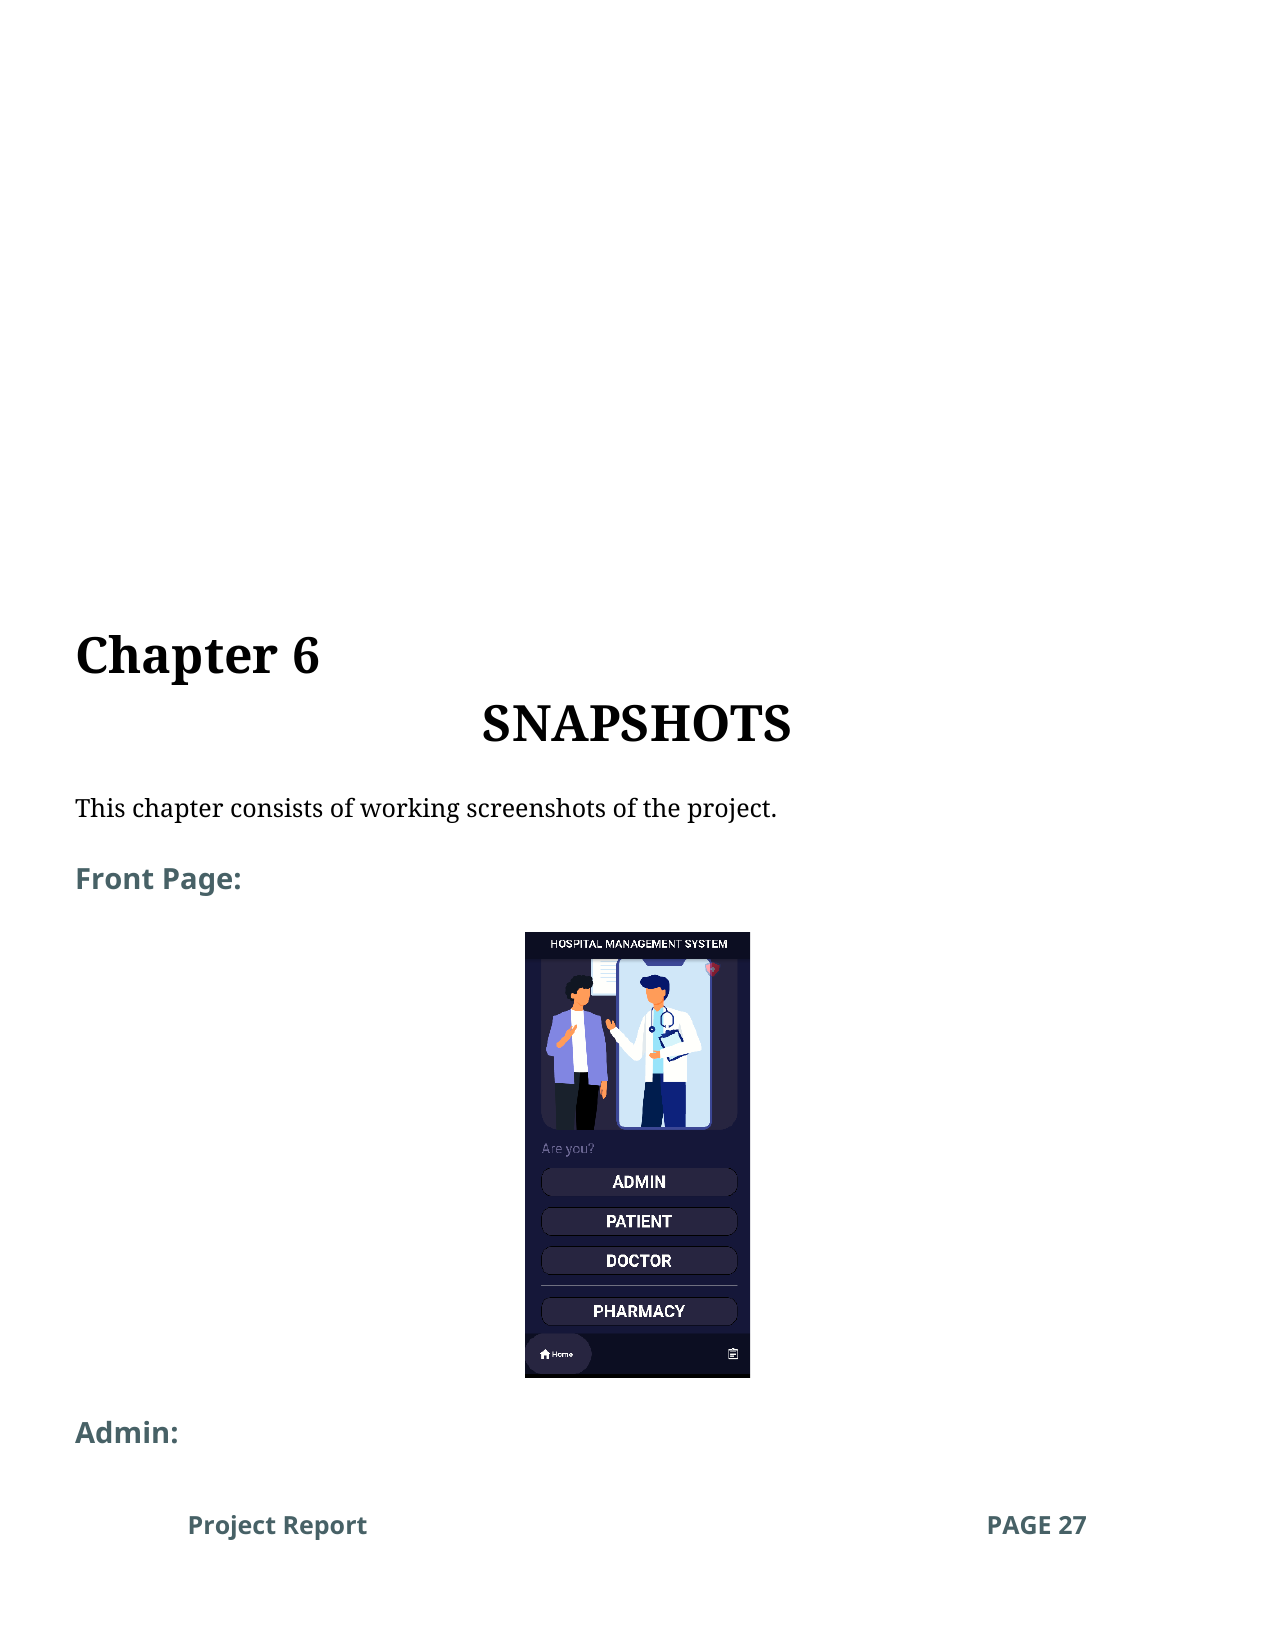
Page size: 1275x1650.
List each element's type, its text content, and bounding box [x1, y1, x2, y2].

picture [525, 932, 750, 1378]
subtitle SNAPSHOTS [75, 688, 1200, 756]
text This chapter consists of working screenshots of the project. [75, 790, 1200, 824]
subtitle Front Page: [75, 858, 1200, 898]
subtitle Chapter 6 [75, 620, 1200, 688]
subtitle Admin: [75, 1412, 1200, 1452]
